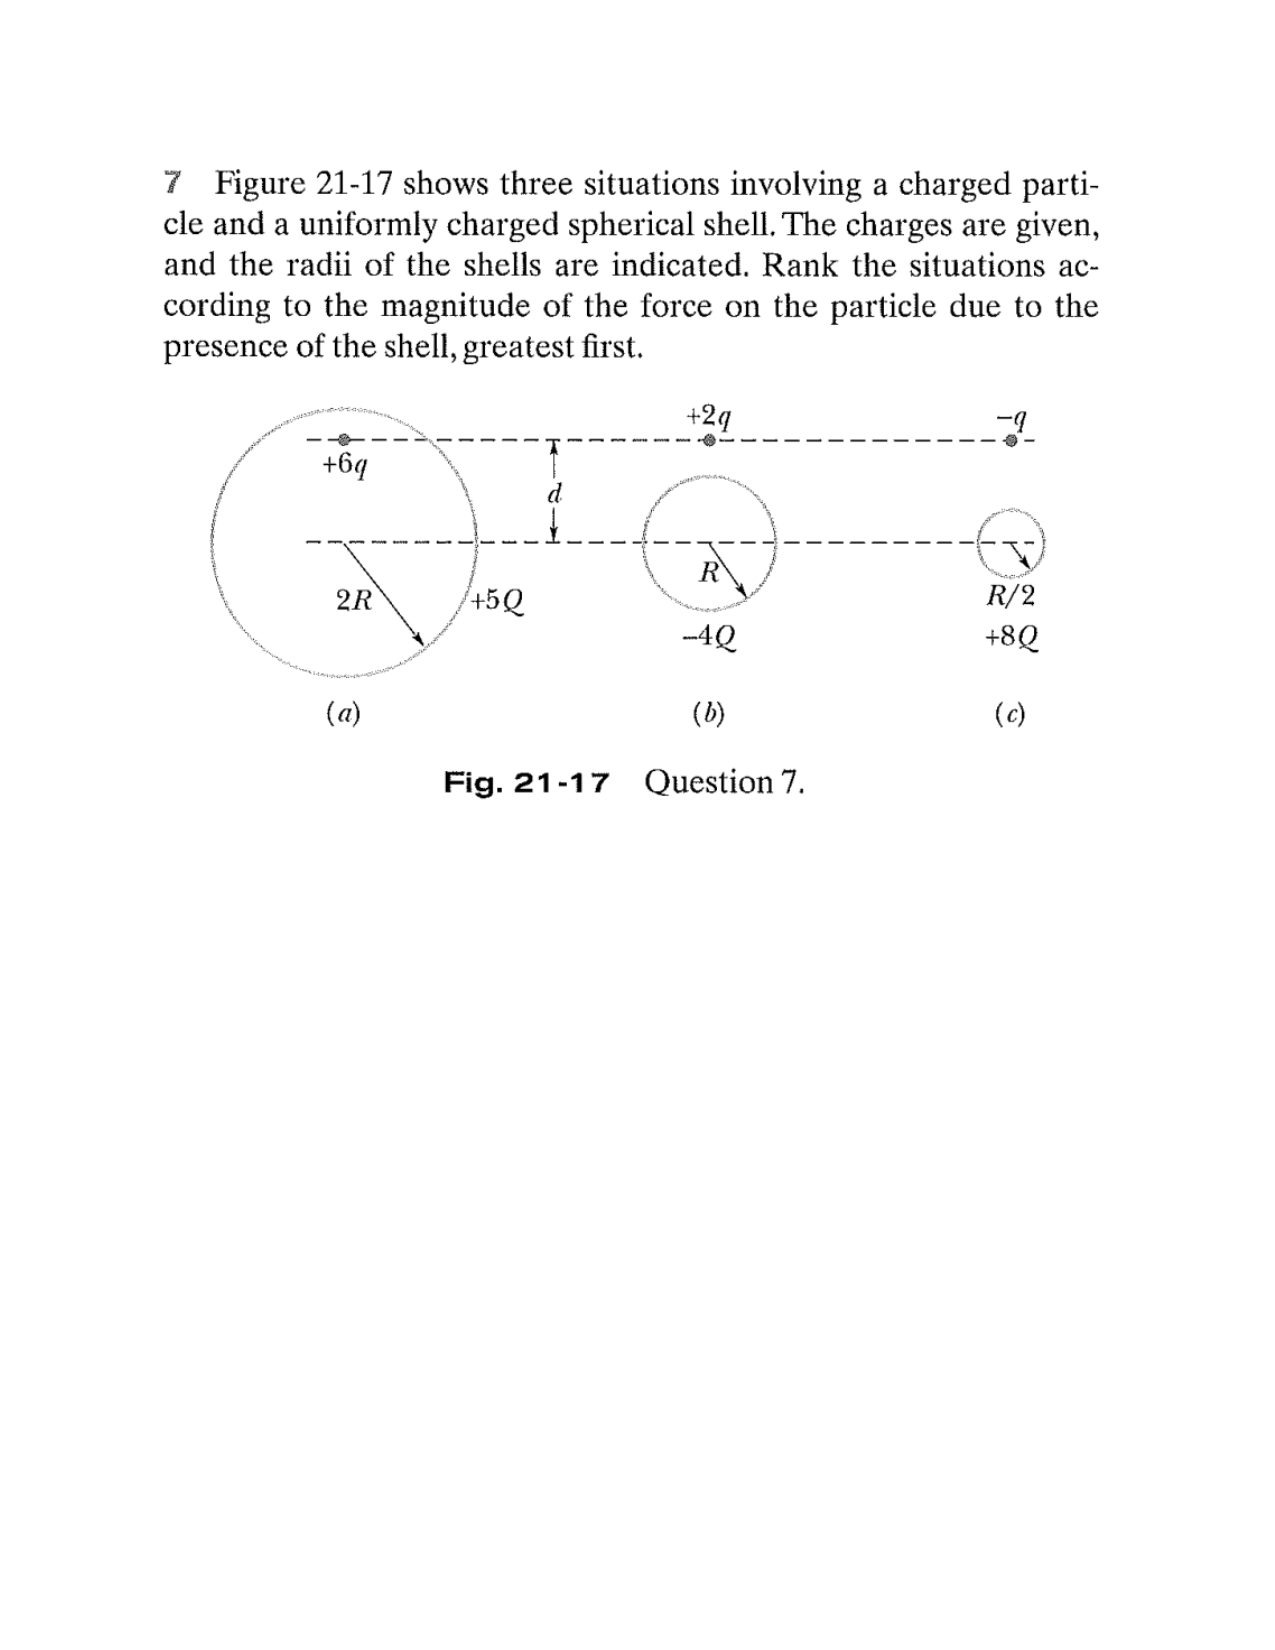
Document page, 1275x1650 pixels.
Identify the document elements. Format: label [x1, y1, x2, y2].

picture [150, 150, 1125, 816]
